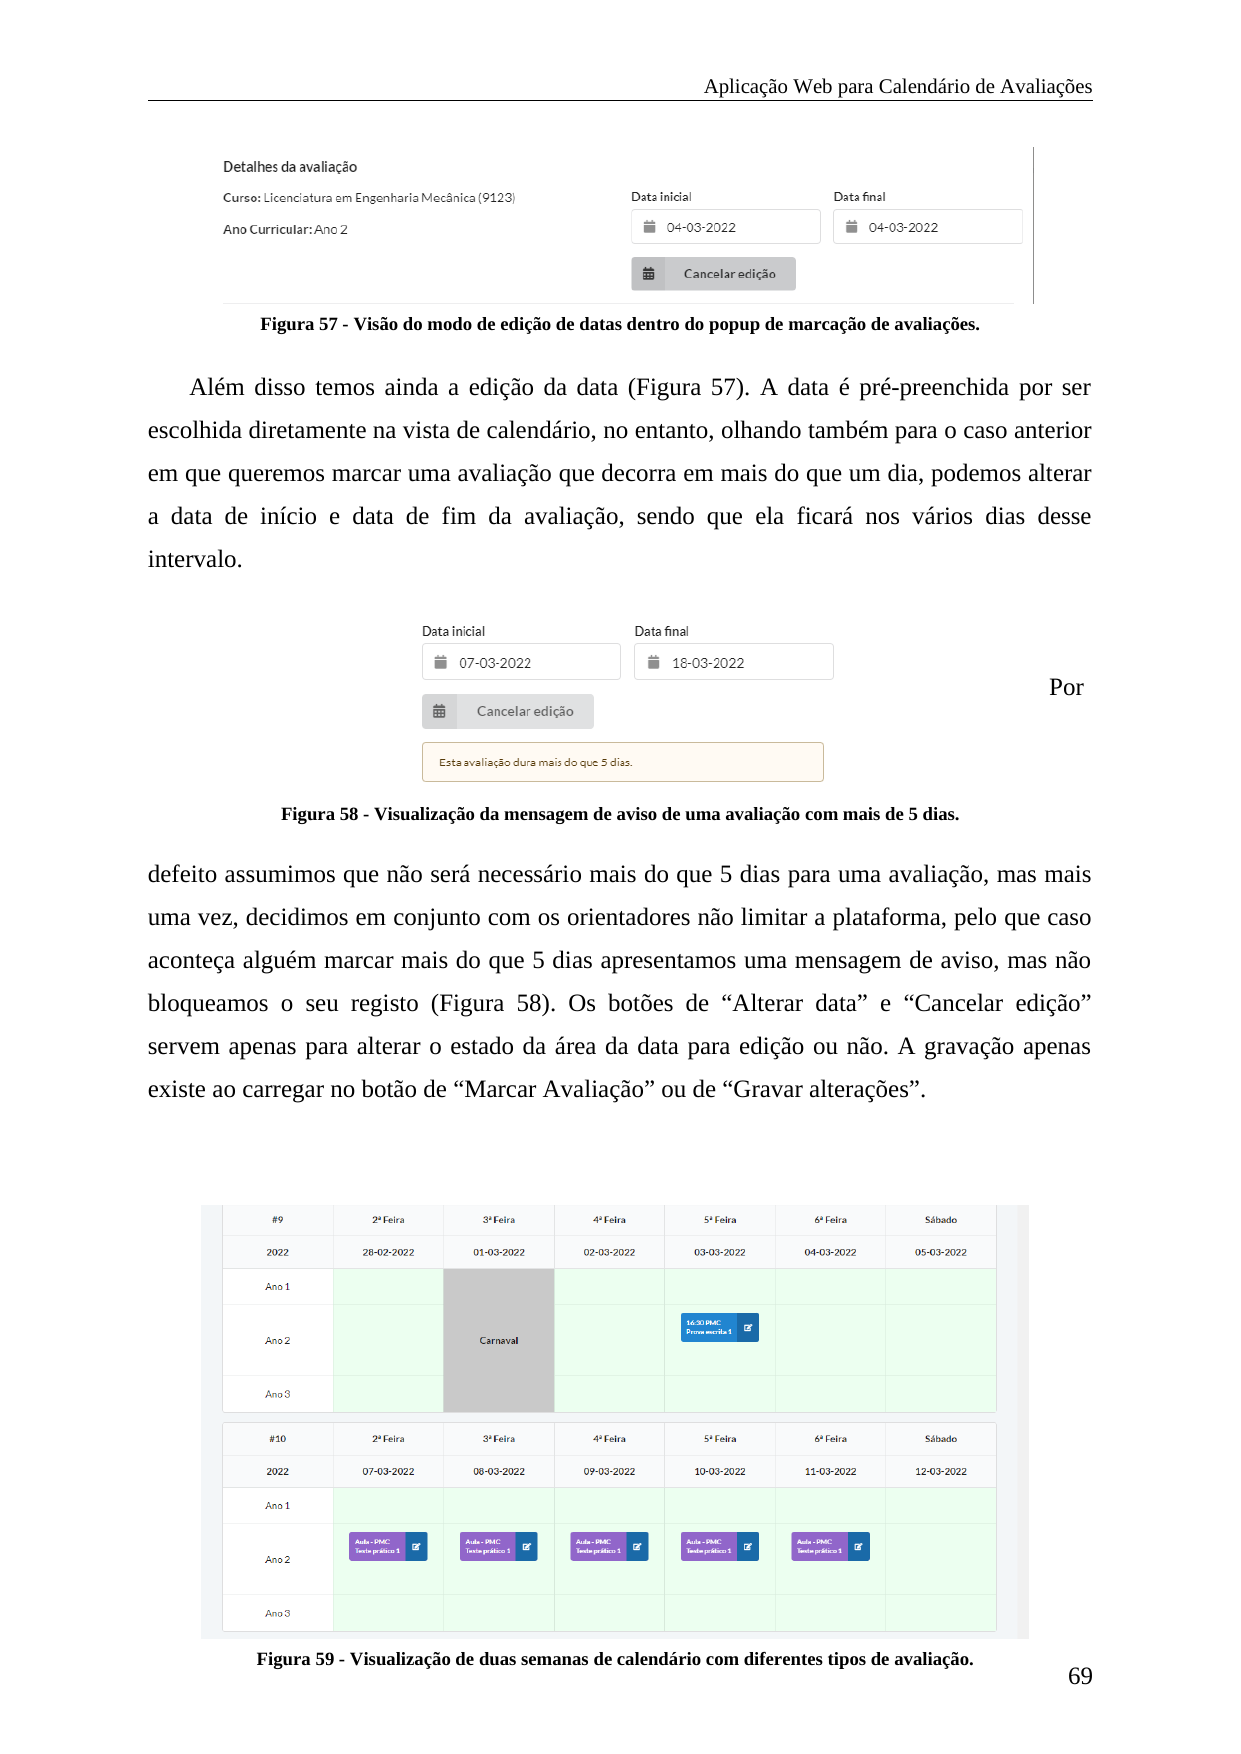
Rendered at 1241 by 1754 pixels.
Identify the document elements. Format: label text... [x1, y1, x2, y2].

picture [201, 1205, 1029, 1639]
picture [206, 147, 1034, 304]
text Por defeito assumimos que não será necessário mais do que 5 dias para uma avaliação, mas mais uma vez, decidimos em conjunto com os orientadores não limitar a plataforma, pelo que caso aconteça alguém marcar mais do que 5 dias apresentamos uma mensagem de aviso, mas não bloqueamos o seu registo (Figura 58). Os botões de “Alterar data” e “Cancelar edição” servem apenas para alterar o estado da área da data para edição ou não. A gravação apenas existe ao carregar no botão de “Marcar Avaliação” ou de “Gravar alterações”. [148, 672, 1093, 1103]
picture [401, 608, 839, 793]
